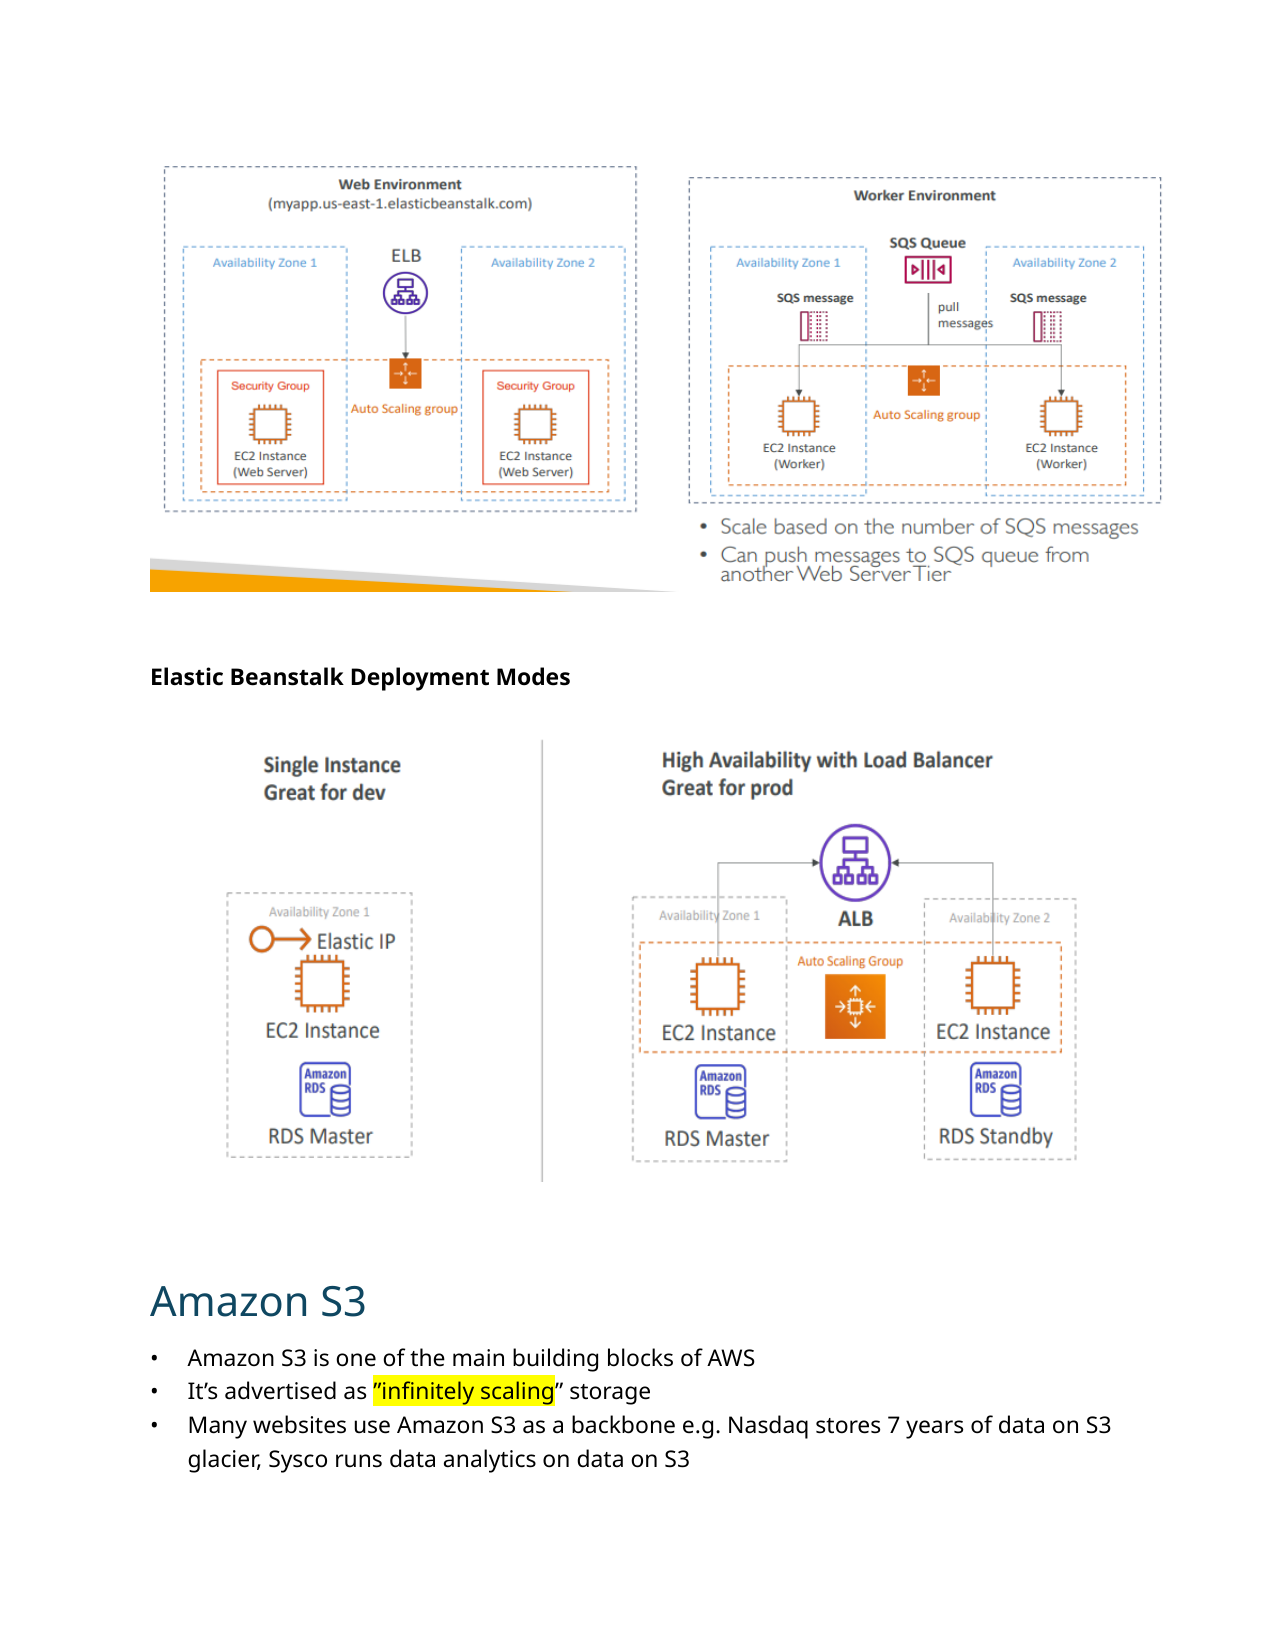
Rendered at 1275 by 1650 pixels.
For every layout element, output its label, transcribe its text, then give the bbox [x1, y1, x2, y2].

picture [150, 150, 1173, 592]
list It’s advertised as ”infinitely scaling” storage [555, 1375, 1125, 1406]
list Many websites use Amazon S3 as a backbone e.g. Nasdaq stores 7 years of data on S3 glacier, Sysco runs data analytics on data on S3 [150, 1409, 1125, 1474]
subtitle Amazon S3 [150, 1272, 1125, 1329]
list Amazon S3 is one of the main building blocks of AWS [150, 1341, 1125, 1373]
picture [150, 711, 1089, 1182]
text Elastic Beanstalk Deployment Modes [150, 661, 1125, 692]
list It’s advertised as ”infinitely scaling” storage [150, 1375, 373, 1406]
